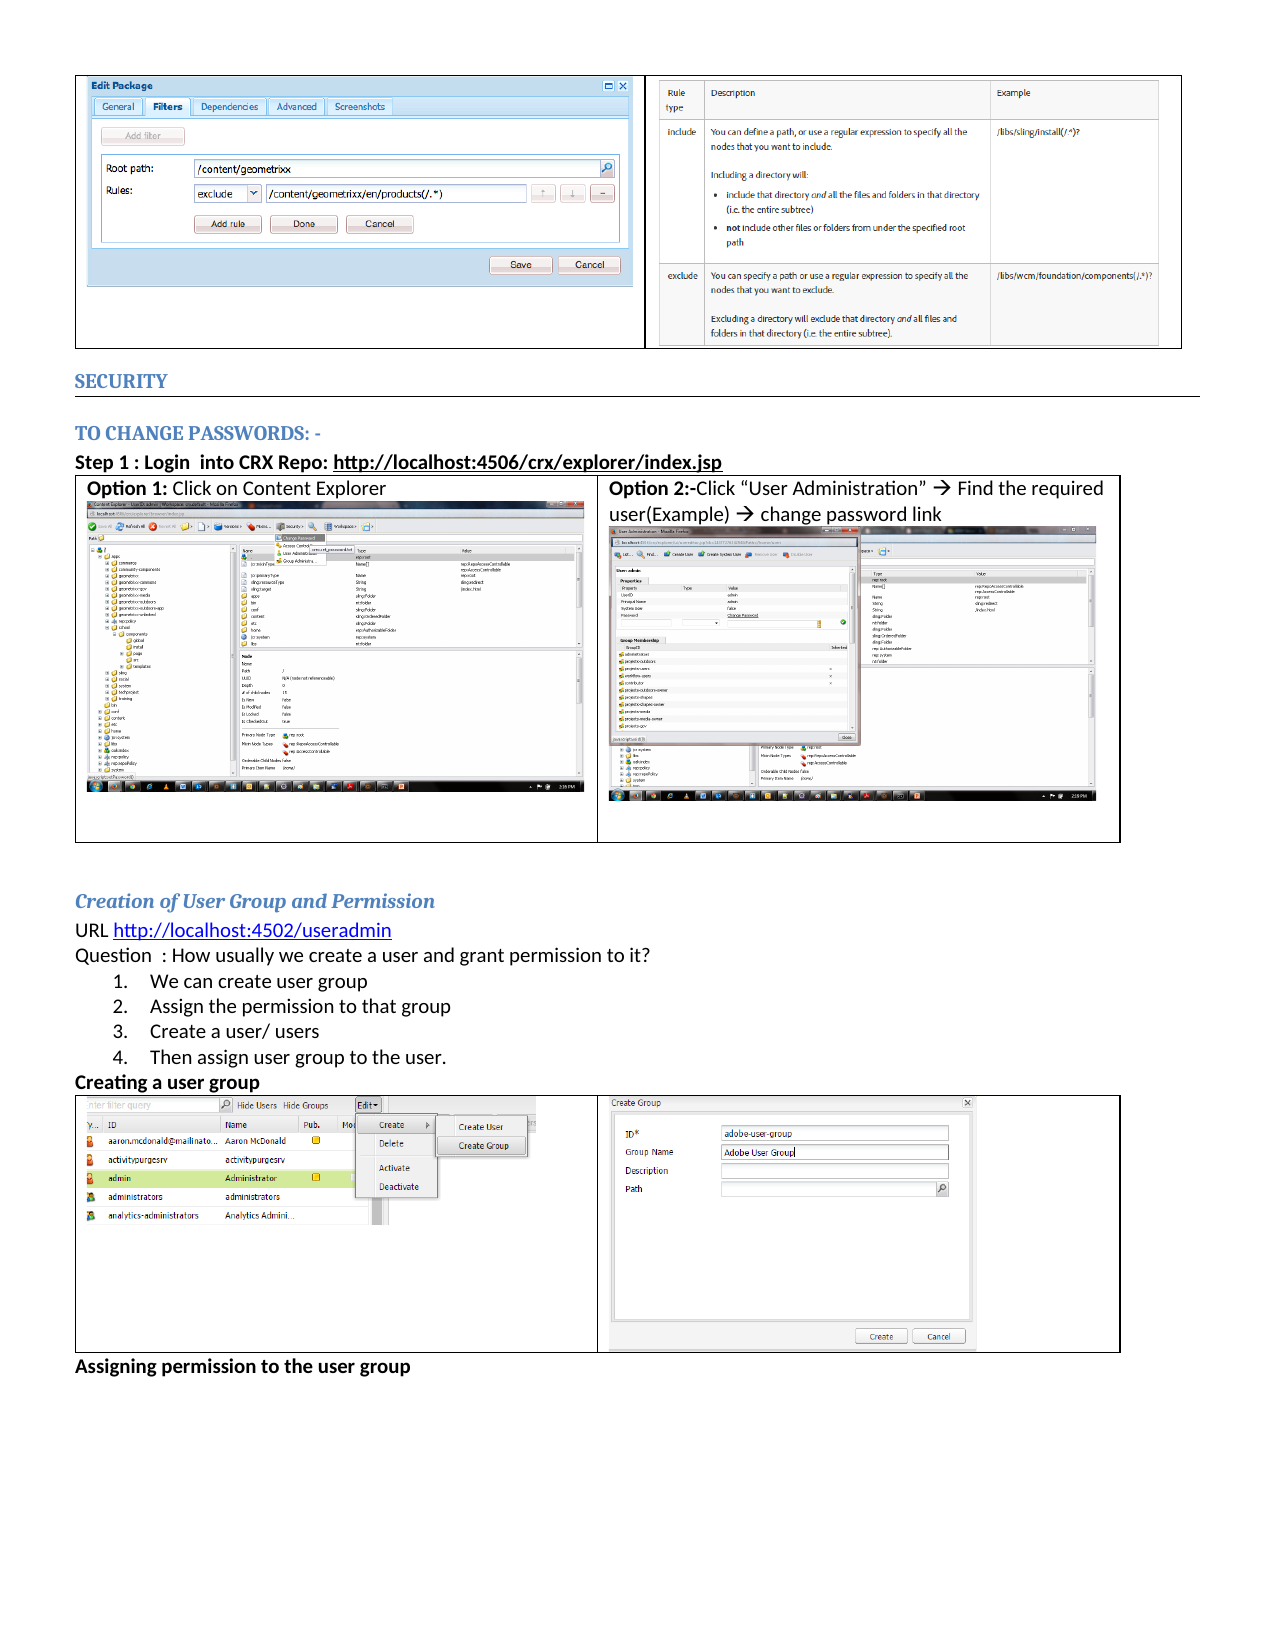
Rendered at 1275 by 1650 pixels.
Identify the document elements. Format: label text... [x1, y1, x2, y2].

list Create a user/ users [112, 1019, 1200, 1044]
subtitle SECURITY [75, 369, 1200, 396]
picture [608, 1096, 977, 1352]
list We can create user group [112, 968, 1200, 993]
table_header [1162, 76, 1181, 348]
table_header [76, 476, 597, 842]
list Then assign user group to the user. [112, 1044, 1200, 1069]
picture [608, 526, 1097, 801]
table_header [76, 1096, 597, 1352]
subtitle Creation of User Group and Permission [75, 889, 1200, 913]
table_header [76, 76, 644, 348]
subtitle TO CHANGE PASSWORDS: - [75, 422, 1200, 446]
text Assigning permission to the user group [75, 1353, 1200, 1378]
picture [656, 76, 1162, 348]
text URL http://localhost:4502/useradmin [75, 917, 1200, 942]
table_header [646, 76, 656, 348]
text Step 1 : Login into CRX Repo: http://localhost:4506/crx/explorer/index.jsp [75, 449, 1200, 474]
picture [86, 76, 633, 287]
text Question : How usually we create a user and grant permission to it? [75, 942, 1200, 968]
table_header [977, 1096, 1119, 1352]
picture [86, 1096, 536, 1225]
text Creating a user group [75, 1069, 1200, 1095]
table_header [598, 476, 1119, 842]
picture [86, 501, 585, 792]
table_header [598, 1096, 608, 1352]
list Assign the permission to that group [112, 993, 1200, 1019]
